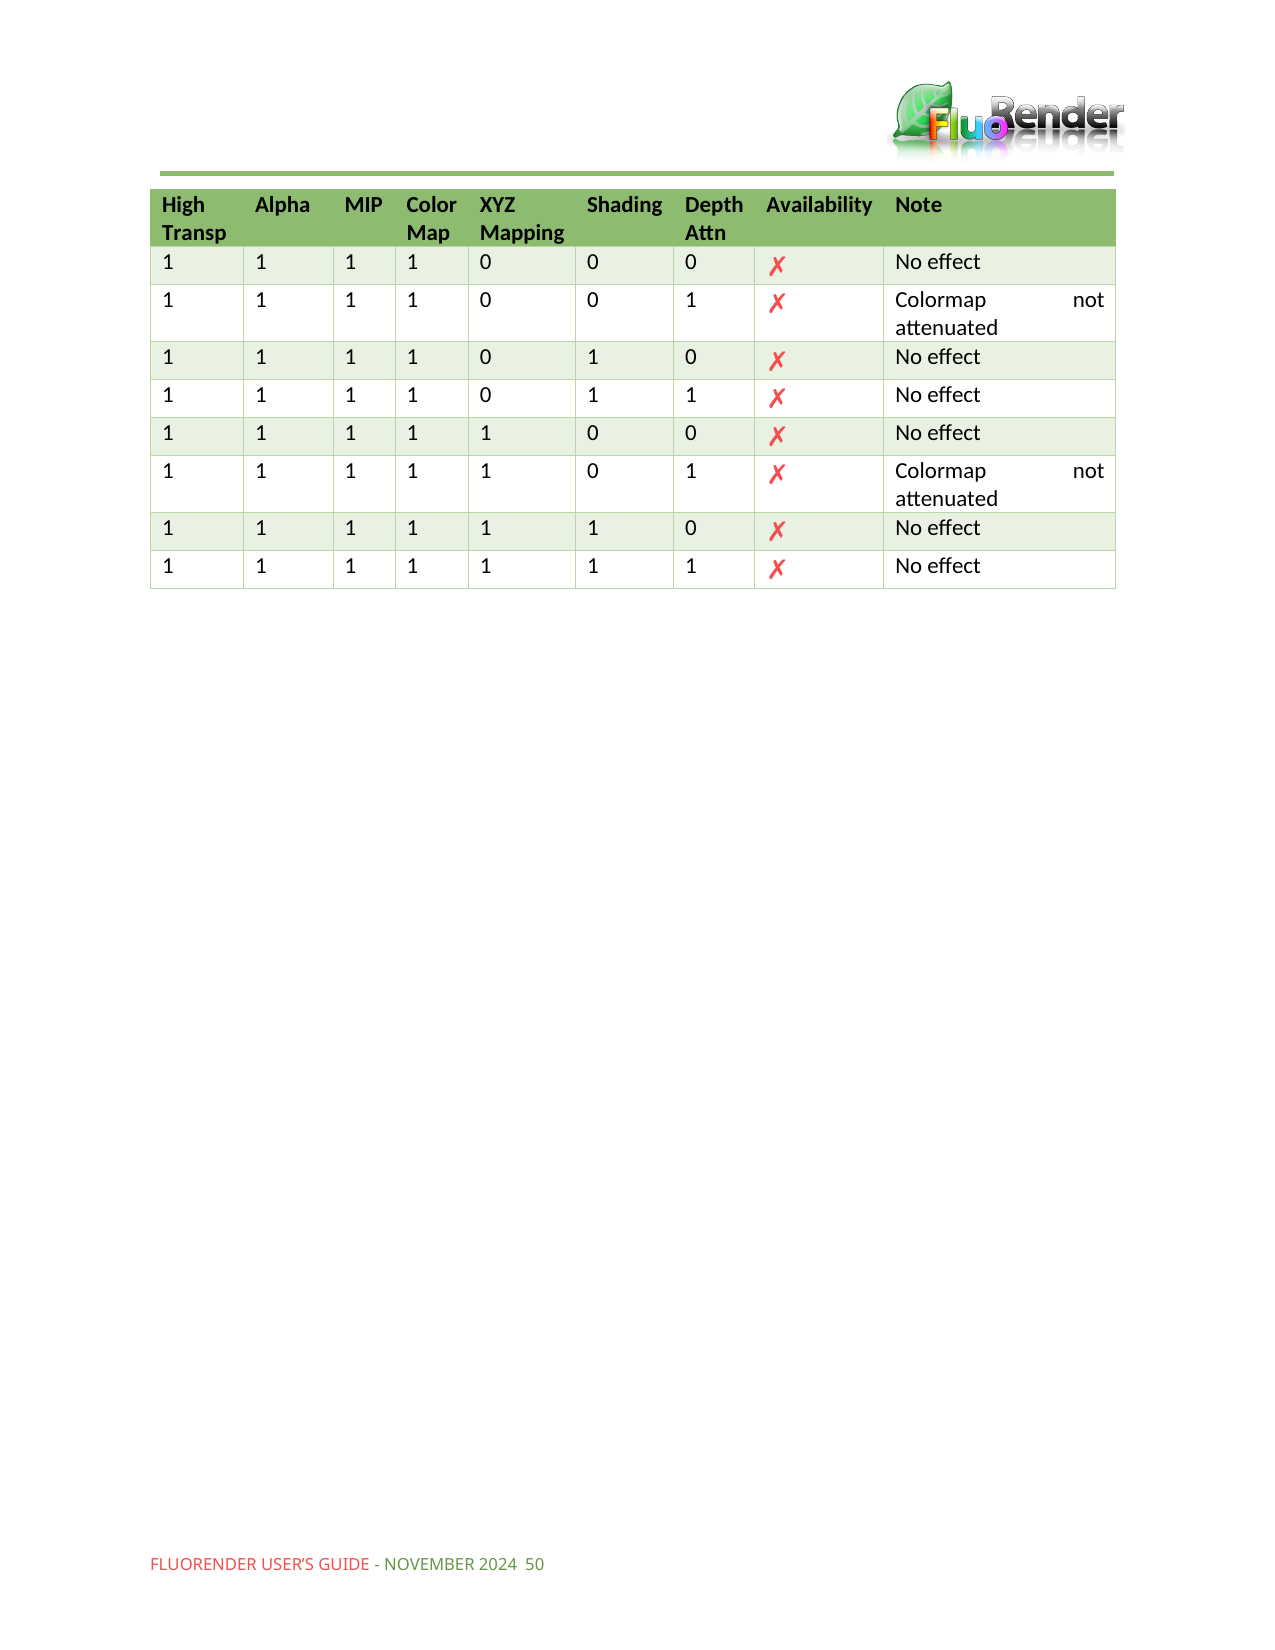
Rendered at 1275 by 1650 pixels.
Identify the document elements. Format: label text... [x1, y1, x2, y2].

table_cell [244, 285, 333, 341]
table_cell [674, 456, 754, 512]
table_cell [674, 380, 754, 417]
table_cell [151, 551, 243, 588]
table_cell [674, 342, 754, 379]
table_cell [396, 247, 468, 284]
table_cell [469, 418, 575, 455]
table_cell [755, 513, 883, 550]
table_header MIP [334, 190, 395, 246]
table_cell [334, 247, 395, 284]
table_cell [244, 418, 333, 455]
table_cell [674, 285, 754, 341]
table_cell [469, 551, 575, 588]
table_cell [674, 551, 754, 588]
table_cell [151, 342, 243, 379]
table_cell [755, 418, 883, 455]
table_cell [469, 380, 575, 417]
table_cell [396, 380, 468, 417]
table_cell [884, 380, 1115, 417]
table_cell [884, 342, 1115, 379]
table_header Shading [576, 190, 673, 246]
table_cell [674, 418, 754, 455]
table_header Depth Attn [674, 190, 754, 246]
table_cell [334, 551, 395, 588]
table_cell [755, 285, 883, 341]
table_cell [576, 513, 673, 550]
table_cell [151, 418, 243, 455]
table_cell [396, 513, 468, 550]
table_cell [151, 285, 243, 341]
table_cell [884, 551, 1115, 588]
table_header Availability [755, 190, 883, 246]
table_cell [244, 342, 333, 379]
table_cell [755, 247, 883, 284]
table_header Alpha [244, 190, 333, 246]
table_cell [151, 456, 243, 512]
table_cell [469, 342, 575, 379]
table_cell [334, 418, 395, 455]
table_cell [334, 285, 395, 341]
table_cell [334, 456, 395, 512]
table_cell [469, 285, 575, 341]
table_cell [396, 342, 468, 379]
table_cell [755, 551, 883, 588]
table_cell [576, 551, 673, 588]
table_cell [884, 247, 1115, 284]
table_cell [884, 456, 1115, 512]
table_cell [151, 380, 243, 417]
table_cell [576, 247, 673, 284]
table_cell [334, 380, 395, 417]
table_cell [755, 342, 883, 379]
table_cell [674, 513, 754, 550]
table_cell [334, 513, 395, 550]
picture [887, 75, 1125, 165]
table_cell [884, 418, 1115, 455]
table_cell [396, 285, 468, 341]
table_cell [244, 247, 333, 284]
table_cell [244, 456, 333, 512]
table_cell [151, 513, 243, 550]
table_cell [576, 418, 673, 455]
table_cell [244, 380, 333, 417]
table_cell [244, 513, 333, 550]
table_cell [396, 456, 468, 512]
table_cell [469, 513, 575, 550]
table_header High Transp [151, 190, 243, 246]
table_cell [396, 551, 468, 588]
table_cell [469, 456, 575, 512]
table_header XYZ Mapping [469, 190, 575, 246]
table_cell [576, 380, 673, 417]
table_header Note [884, 190, 1115, 246]
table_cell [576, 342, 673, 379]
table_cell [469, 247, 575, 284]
table_header Color Map [396, 190, 468, 246]
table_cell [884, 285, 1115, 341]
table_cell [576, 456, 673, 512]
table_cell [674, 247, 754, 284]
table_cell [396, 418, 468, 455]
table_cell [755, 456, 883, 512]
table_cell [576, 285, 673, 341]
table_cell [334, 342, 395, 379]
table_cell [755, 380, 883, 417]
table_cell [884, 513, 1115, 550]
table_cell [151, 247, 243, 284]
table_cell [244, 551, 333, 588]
